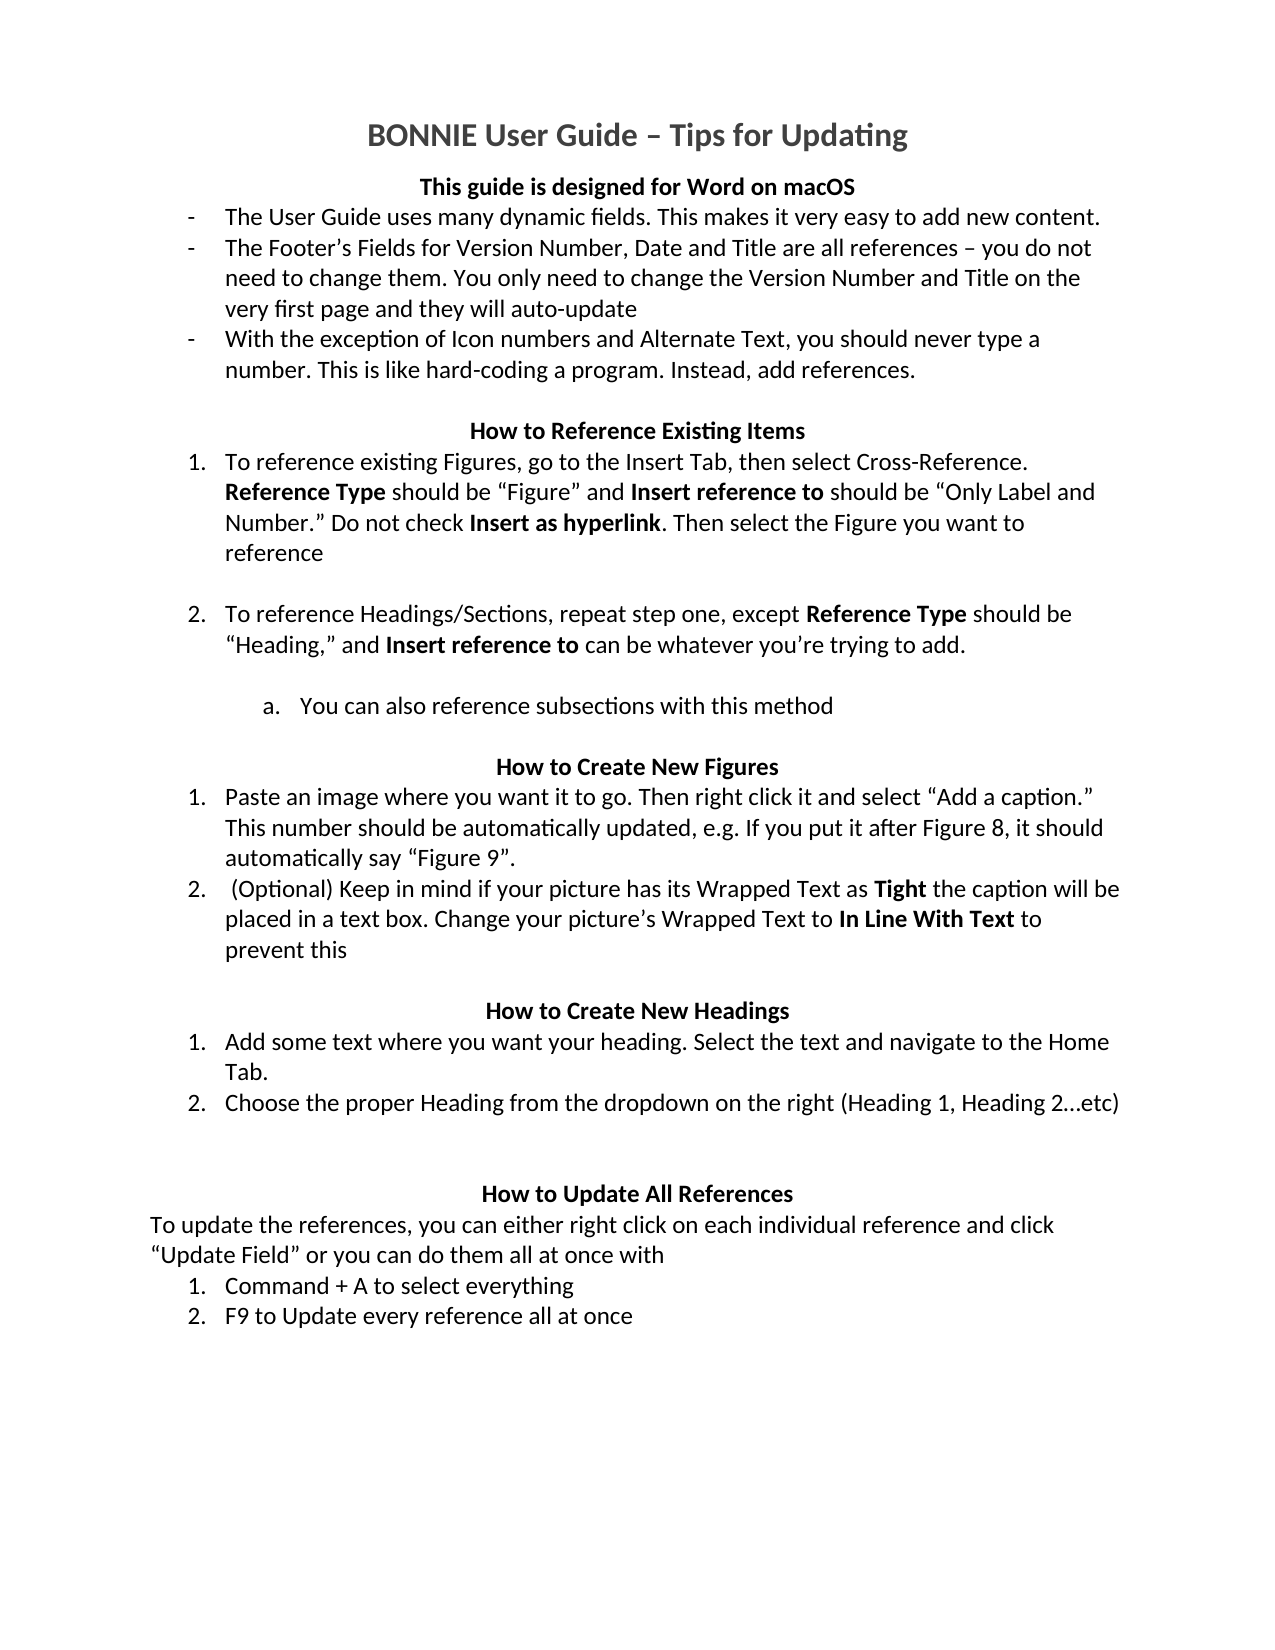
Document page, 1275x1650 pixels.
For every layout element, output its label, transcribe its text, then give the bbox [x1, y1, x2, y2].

text This guide is designed for Word on macOS [150, 171, 1125, 202]
list How to Update All References [150, 1178, 1125, 1209]
list To update the references, you can either right click on each individual reference and click “Update Field” or you can do them all at once with [150, 1209, 1125, 1270]
list F9 to Update every reference all at once [187, 1300, 1125, 1331]
list Choose the proper Heading from the dropdown on the right (Heading 1, Heading 2…etc) [187, 1087, 1125, 1117]
text BONNIE User Guide – Tips for Updating [240, 114, 1035, 154]
list To reference existing Figures, go to the Insert Tab, then select Cross-Reference. Reference Type should be “Figure” and Insert reference to should be “Only Label and Number.” Do not check Insert as hyperlink. Then select the Figure you want to reference [187, 446, 1125, 568]
list The User Guide uses many dynamic fields. This makes it very easy to add new content. [187, 202, 1125, 232]
list (Optional) Keep in mind if your picture has its Wrapped Text as Tight the caption will be placed in a text box. Change your picture’s Wrapped Text to In Line With Text to prevent this [187, 873, 1125, 964]
list With the exception of Icon numbers and Alternate Text, you should never type a number. This is like hard-coding a program. Instead, add references. [187, 324, 1125, 385]
list Paste an image where you want it to go. Then right click it and select “Add a caption.” This number should be automatically updated, e.g. If you put it after Figure 8, it should automatically say “Figure 9”. [187, 781, 1125, 873]
list How to Create New Headings [150, 995, 1125, 1026]
list You can also reference subsections with this method [262, 690, 1125, 720]
list The Footer’s Fields for Version Number, Date and Title are all references – you do not need to change them. You only need to change the Version Number and Title on the very first page and they will auto-update [187, 232, 1125, 324]
list How to Create New Figures [150, 751, 1125, 781]
list To reference Headings/Sections, repeat step one, except Reference Type should be “Heading,” and Insert reference to can be whatever you’re trying to add. [187, 598, 1125, 659]
list Add some text where you want your heading. Select the text and navigate to the Home Tab. [187, 1026, 1125, 1087]
list Command + A to select everything [187, 1270, 1125, 1300]
list How to Reference Existing Items [150, 415, 1125, 446]
